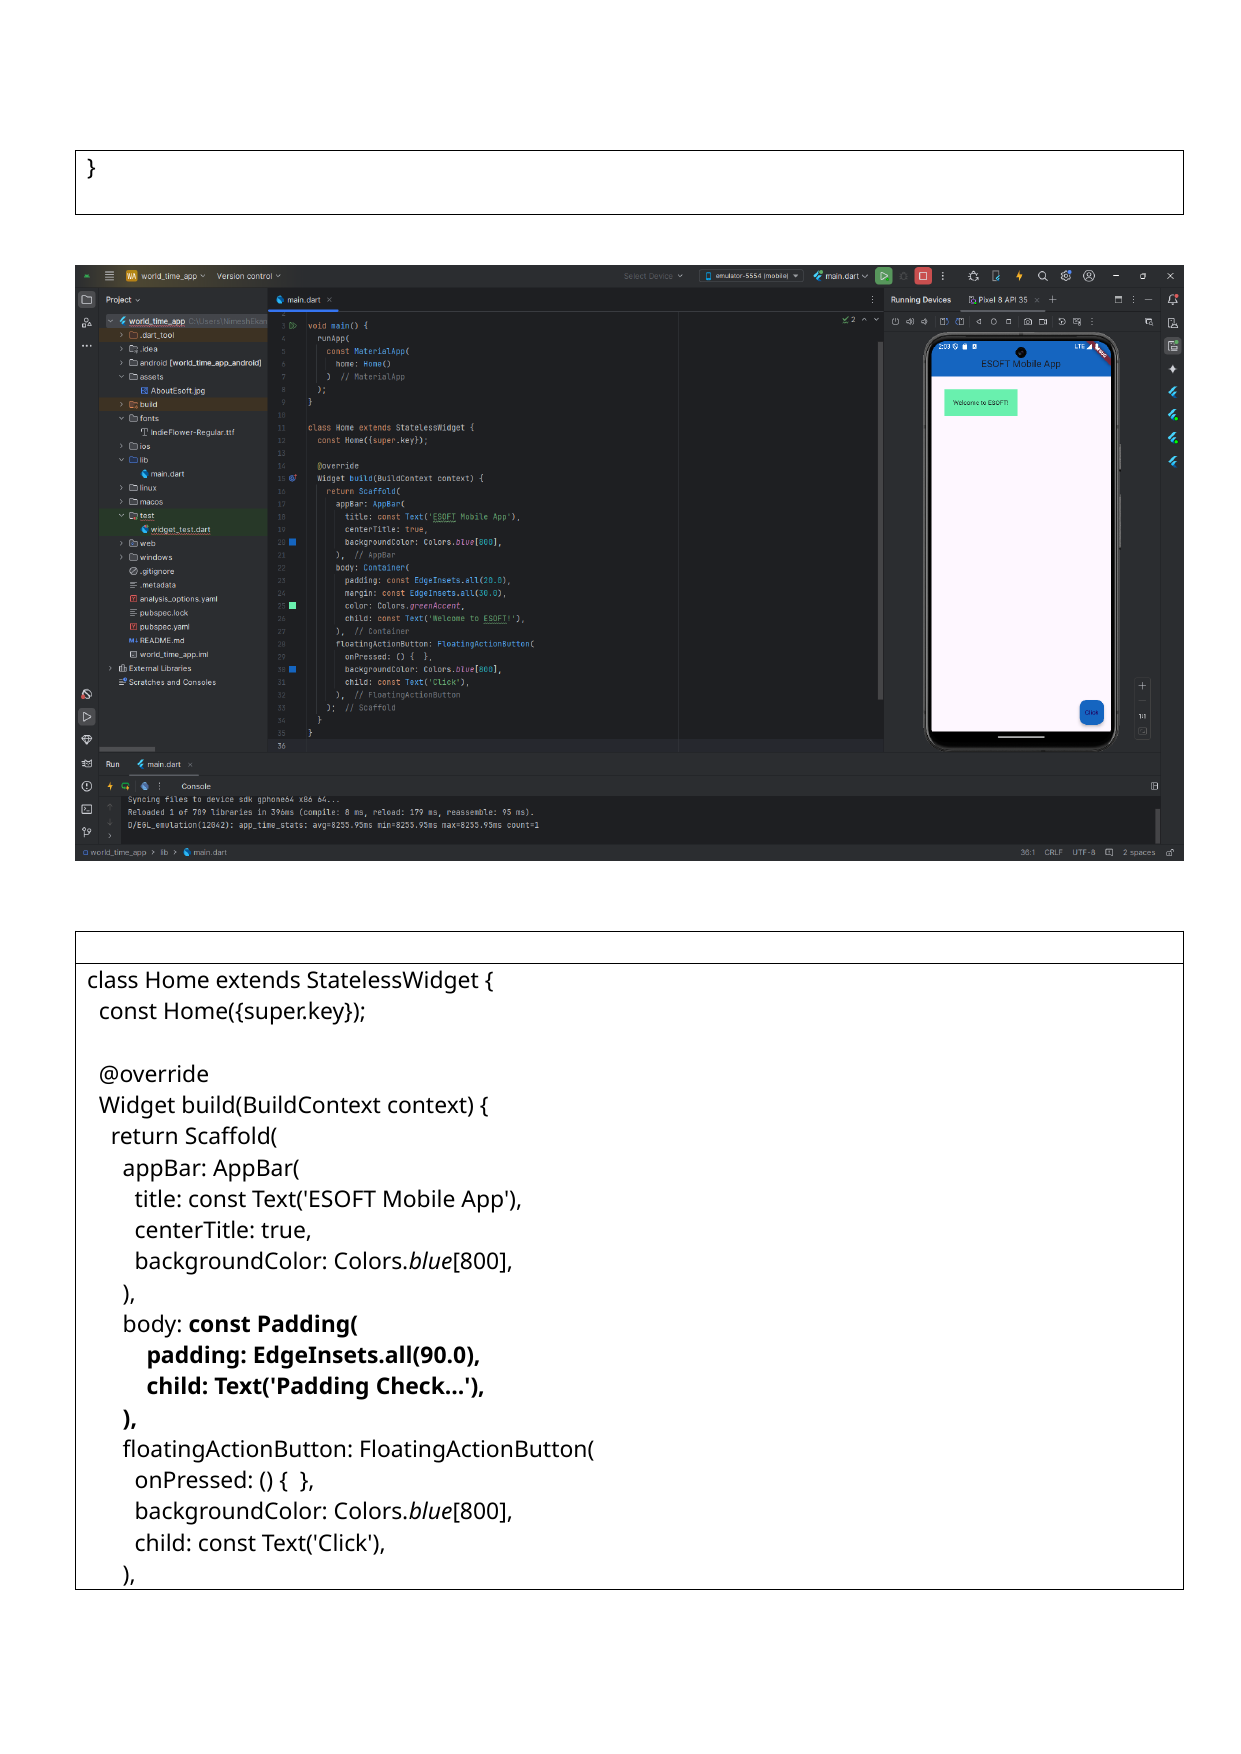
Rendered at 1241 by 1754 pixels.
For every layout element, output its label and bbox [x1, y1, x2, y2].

table_header [76, 932, 1183, 963]
table_cell [76, 964, 1183, 1589]
table_cell [76, 151, 1183, 213]
picture [75, 265, 1184, 861]
